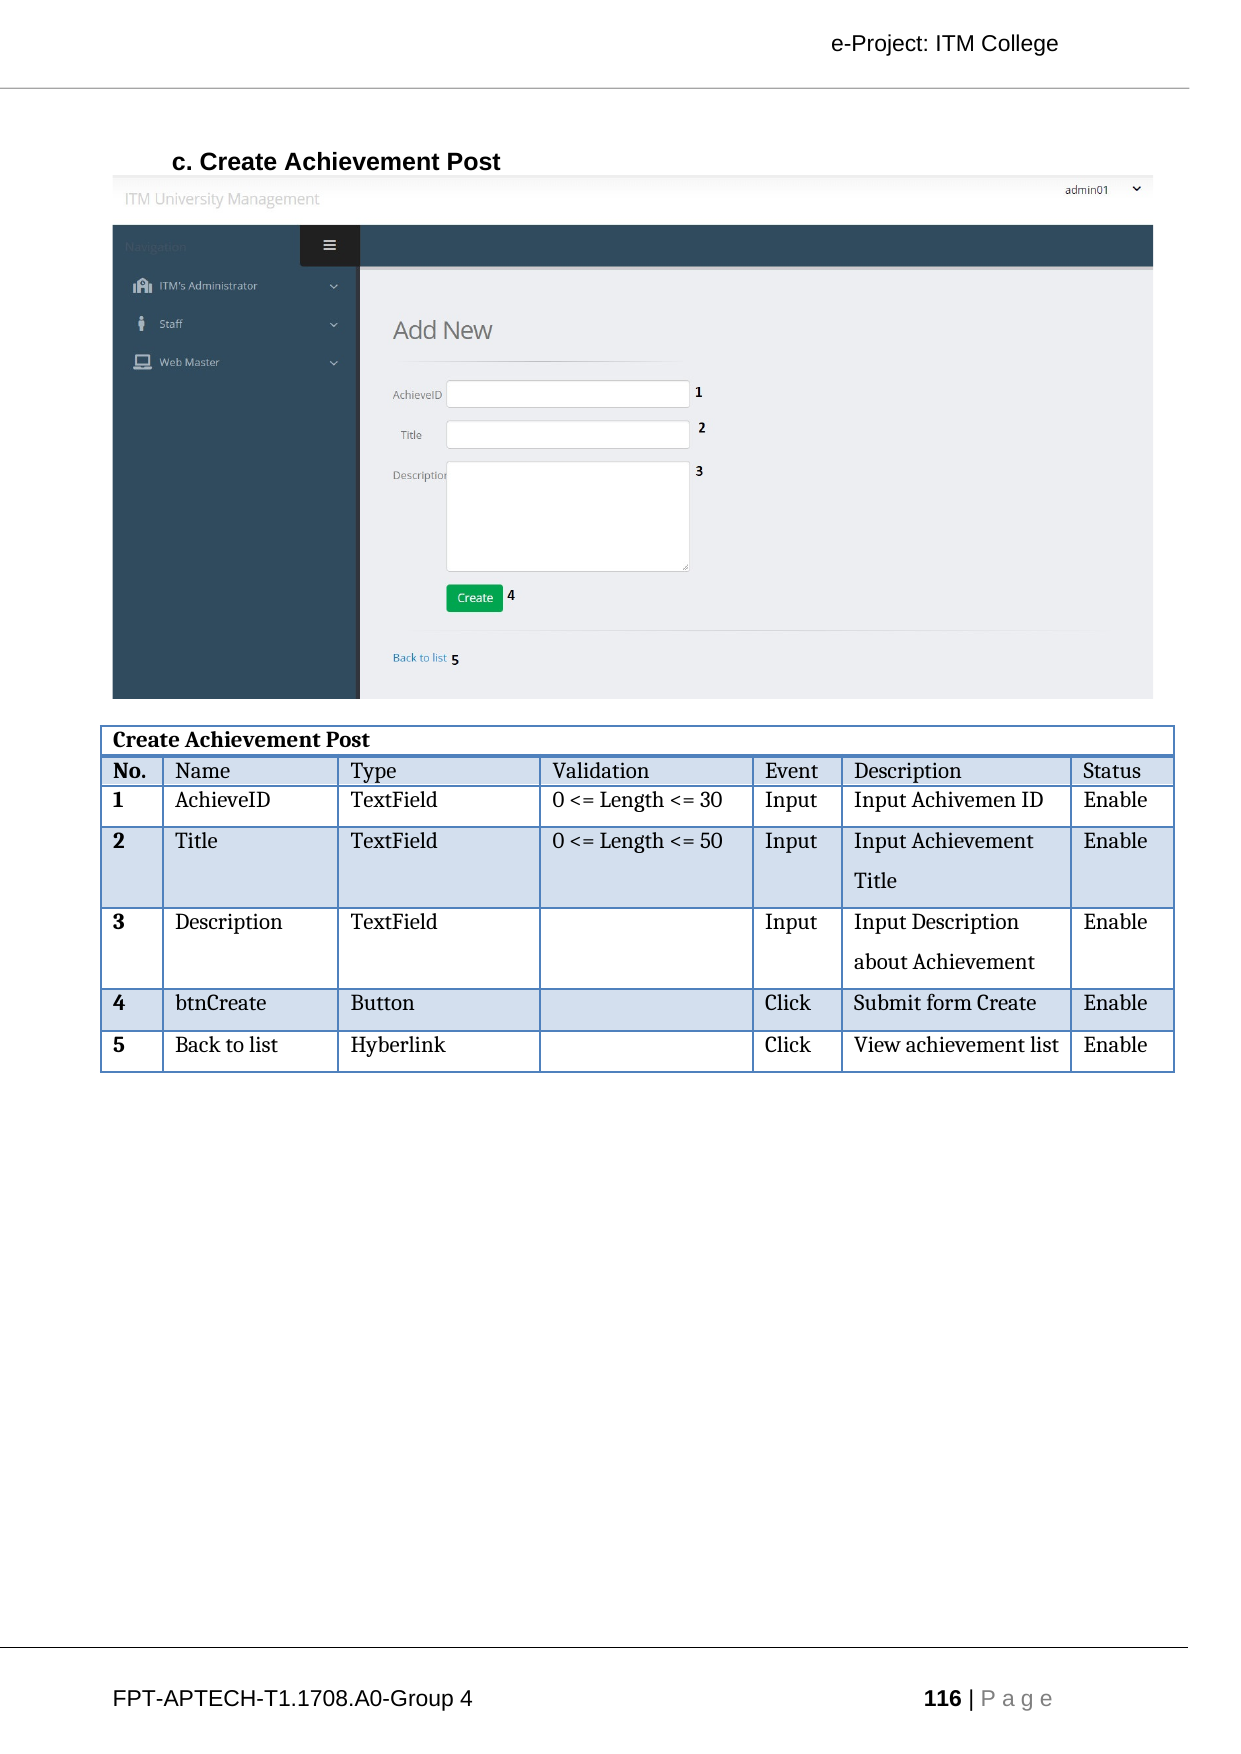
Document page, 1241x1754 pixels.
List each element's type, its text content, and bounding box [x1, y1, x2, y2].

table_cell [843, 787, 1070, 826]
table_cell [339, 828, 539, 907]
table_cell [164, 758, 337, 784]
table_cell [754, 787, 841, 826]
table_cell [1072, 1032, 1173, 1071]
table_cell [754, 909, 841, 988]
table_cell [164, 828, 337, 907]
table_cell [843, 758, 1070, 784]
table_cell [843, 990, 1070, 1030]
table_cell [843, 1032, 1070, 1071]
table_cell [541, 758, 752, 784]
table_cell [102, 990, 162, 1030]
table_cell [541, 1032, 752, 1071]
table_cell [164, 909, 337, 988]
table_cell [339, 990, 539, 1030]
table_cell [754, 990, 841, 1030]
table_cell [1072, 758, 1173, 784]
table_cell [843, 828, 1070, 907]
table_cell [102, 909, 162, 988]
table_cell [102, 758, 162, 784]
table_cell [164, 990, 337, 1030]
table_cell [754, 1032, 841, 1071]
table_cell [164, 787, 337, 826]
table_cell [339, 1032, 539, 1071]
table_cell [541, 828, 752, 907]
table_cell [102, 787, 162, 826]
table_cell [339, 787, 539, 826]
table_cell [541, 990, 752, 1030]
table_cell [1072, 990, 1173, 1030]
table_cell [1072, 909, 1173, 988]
picture [112, 175, 1154, 699]
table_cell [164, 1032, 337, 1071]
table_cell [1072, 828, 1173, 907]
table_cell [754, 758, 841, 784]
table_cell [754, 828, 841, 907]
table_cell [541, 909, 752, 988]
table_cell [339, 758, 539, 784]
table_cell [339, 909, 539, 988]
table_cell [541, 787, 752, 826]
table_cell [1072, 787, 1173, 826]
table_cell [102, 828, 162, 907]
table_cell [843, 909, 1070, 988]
text c. Create Achievement Post [112, 147, 1162, 176]
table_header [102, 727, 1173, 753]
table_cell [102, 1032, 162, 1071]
